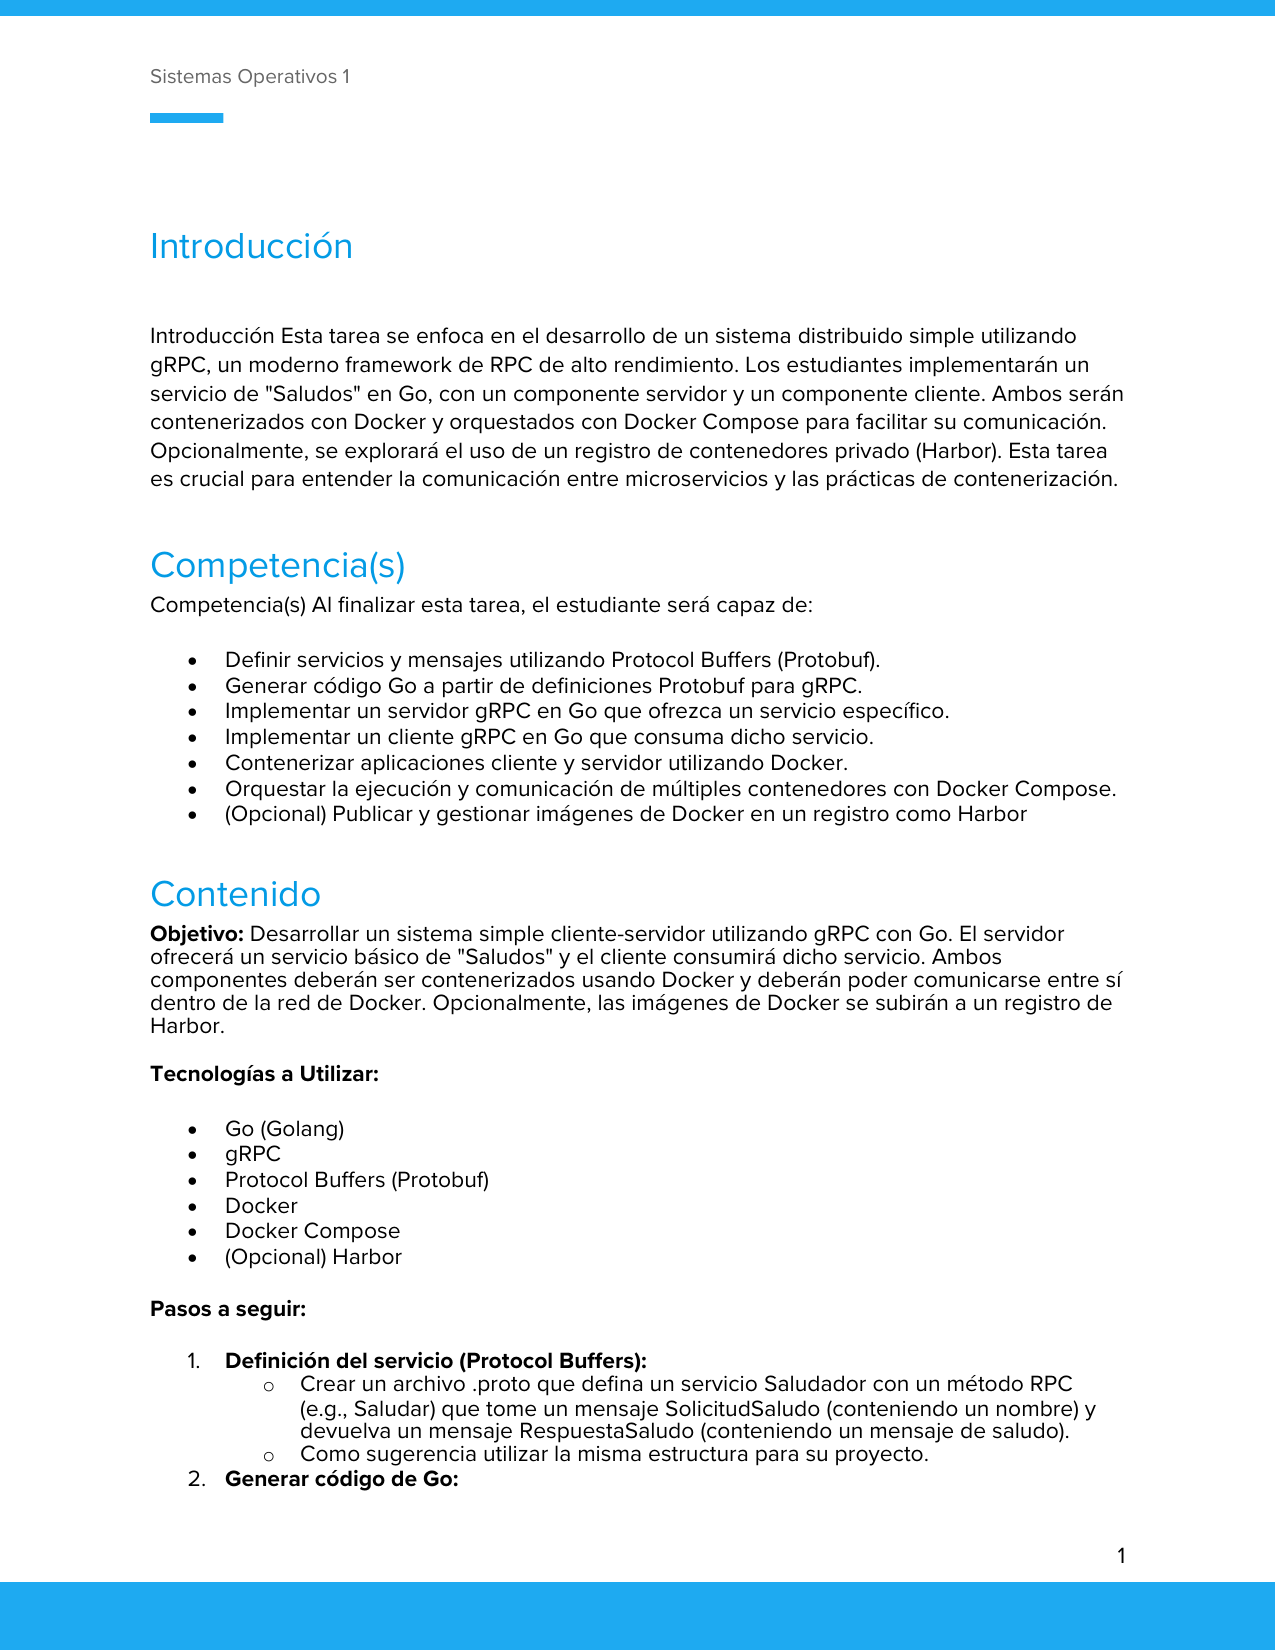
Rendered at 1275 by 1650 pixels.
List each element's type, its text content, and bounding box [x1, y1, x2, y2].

picture [280, 1056, 297, 1081]
list Go (Golang) [187, 1290, 1125, 1316]
picture [252, 1062, 267, 1081]
picture [199, 1062, 214, 1081]
subtitle Contenido [150, 1051, 1125, 1089]
list Generar código Go a partir de definiciones Protobuf para gRPC. [187, 701, 1125, 727]
picture [302, 1062, 320, 1081]
text Competencia(s) Al finalizar esta tarea, el estudiante será capaz de: [150, 594, 1125, 617]
list Orquestar la ejecución y comunicación de múltiples contenedores con Docker Compose. [187, 921, 1125, 947]
list Contenerizar aplicaciones cliente y servidor utilizando Docker. [187, 866, 1125, 892]
picture [150, 113, 224, 123]
list Docker [187, 1455, 1125, 1480]
list Definir servicios y mensajes utilizando Protocol Buffers (Protobuf). [187, 646, 1125, 672]
picture [230, 1062, 247, 1081]
picture [0, 1582, 1275, 1650]
subtitle Introducción Esta tarea se enfoca en el desarrollo de un sistema distribuido simple utilizando gRPC, un moderno framework de RPC de alto rendimiento. Los estudiantes implementarán un servicio de "Saludos" en Go, con un componente servidor y un componente cliente. Ambos serán contenerizados con Docker y orquestados con Docker Compose para facilitar su comunicación. Opcionalmente, se explorará el uso de un registro de contenedores privado (Harbor). Esta tarea es crucial para entender la comunicación entre microservicios y las prácticas de contenerización. [150, 326, 1125, 492]
list Implementar un cliente gRPC en Go que consuma dicho servicio. [187, 811, 1125, 837]
text Tecnologías a Utilizar: [150, 1238, 1125, 1261]
subtitle Competencia(s) [150, 547, 1125, 585]
text Objetivo: Desarrollar un sistema simple cliente-servidor utilizando gRPC con Go. El servidor ofrecerá un servicio básico de "Saludos" y el cliente consumirá dicho servicio. Ambos componentes deberán ser contenerizados usando Docker y deberán poder comunicarse entre sí dentro de la red de Docker. Opcionalmente, las imágenes de Docker se subirán a un registro de Harbor. [150, 1098, 1125, 1213]
picture [217, 1058, 228, 1081]
picture [152, 1056, 174, 1081]
list gRPC [187, 1345, 1125, 1371]
list (Opcional) Publicar y gestionar imágenes de Docker en un registro como Harbor [187, 976, 1125, 1001]
picture [177, 1062, 195, 1081]
picture [0, 0, 1275, 16]
list Implementar un servidor gRPC en Go que ofrezca un servicio específico. [187, 756, 1125, 782]
list Protocol Buffers (Protobuf) [187, 1400, 1125, 1426]
subtitle Introducción [150, 229, 1125, 266]
